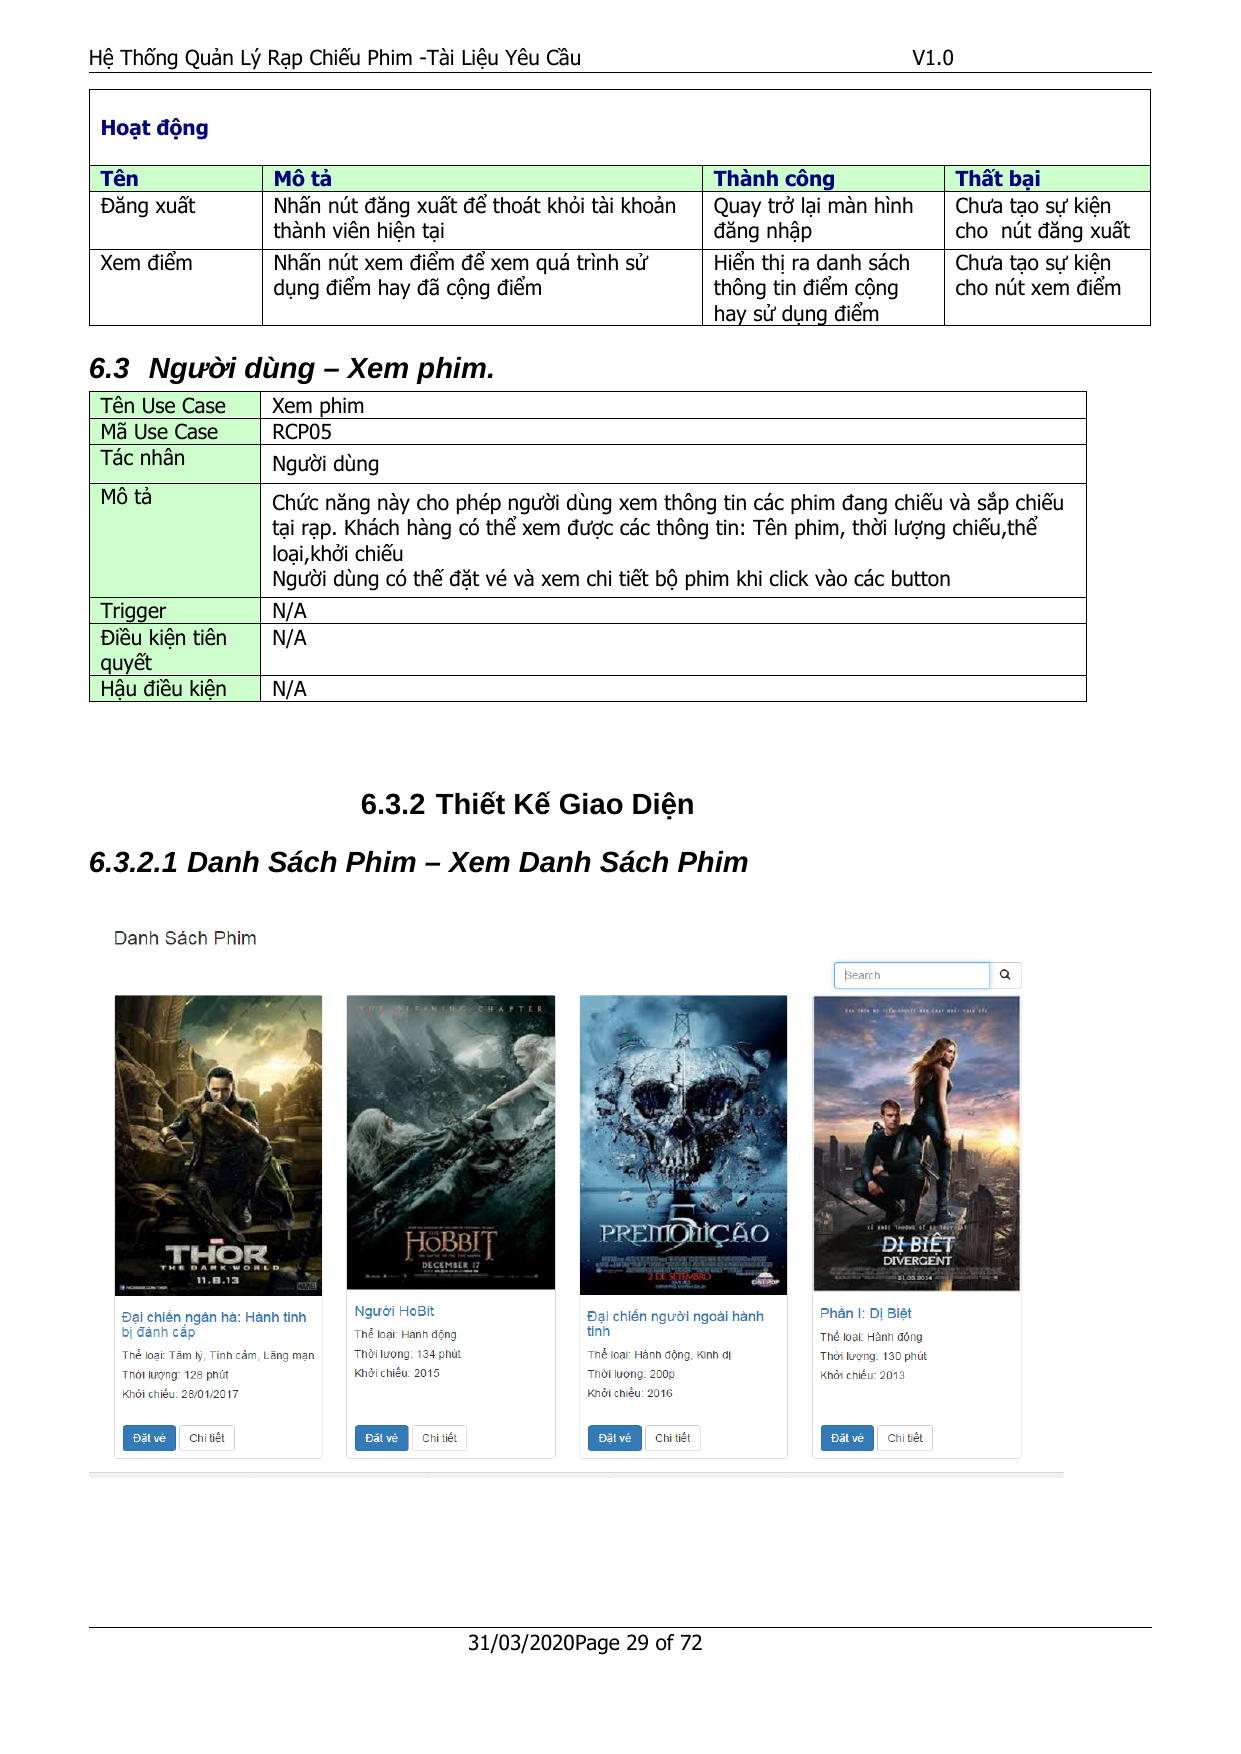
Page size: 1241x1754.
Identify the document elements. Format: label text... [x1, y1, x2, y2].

table_cell N/A [261, 598, 1086, 623]
table_cell Chức năng này cho phép người dùng xem thông tin các phim đang chiếu và sắp chiếu tại rạp. Khách hàng có thể xem được các thông tin: Tên phim, thời lượng chiếu,thể loại,khởi chiếu Người dùng có thế đặt vé và xem chi tiết bộ phim khi click vào các button [261, 484, 1086, 597]
table_cell N/A [261, 624, 1086, 674]
table_cell Xem điểm [90, 250, 262, 325]
table_cell Trigger [90, 598, 260, 623]
table_cell Chưa tạo sự kiện cho nút đăng xuất [945, 192, 1150, 249]
table_cell N/A [261, 676, 1086, 701]
subtitle Người dùng – Xem phim. [89, 351, 1152, 385]
table_cell Nhấn nút xem điểm để xem quá trình sử dụng điểm hay đã cộng điểm [263, 250, 702, 325]
table_cell Mô tả [263, 166, 702, 191]
picture [88, 904, 1064, 1478]
table_header Xem phim [261, 392, 1086, 417]
table_cell RCP05 [261, 419, 1086, 444]
table_cell Thất bại [945, 166, 1150, 191]
table_cell Thành công [703, 166, 944, 191]
table_cell Điều kiện tiên quyết [90, 624, 260, 674]
table_cell Hoạt động [90, 90, 1150, 165]
table_cell Đăng xuất [90, 192, 262, 249]
table_cell Nhấn nút đăng xuất để thoát khỏi tài khoản thành viên hiện tại [263, 192, 702, 249]
table_cell Mã Use Case [90, 419, 260, 444]
table_header Tên Use Case [90, 392, 260, 417]
table_cell Hậu điều kiện [90, 676, 260, 701]
subtitle Thiết Kế Giao Diện [361, 787, 1152, 821]
table_cell Người dùng [261, 445, 1086, 482]
table_cell Chưa tạo sự kiện cho nút xem điểm [945, 250, 1150, 325]
table_cell Tên [90, 166, 262, 191]
table_cell Tác nhân [90, 445, 260, 482]
subtitle Danh Sách Phim – Xem Danh Sách Phim [89, 846, 1152, 879]
table_cell Quay trở lại màn hình đăng nhập [703, 192, 944, 249]
table_cell Hiển thị ra danh sách thông tin điểm cộng hay sử dụng điểm [703, 250, 944, 325]
table_cell Mô tả [90, 484, 260, 597]
